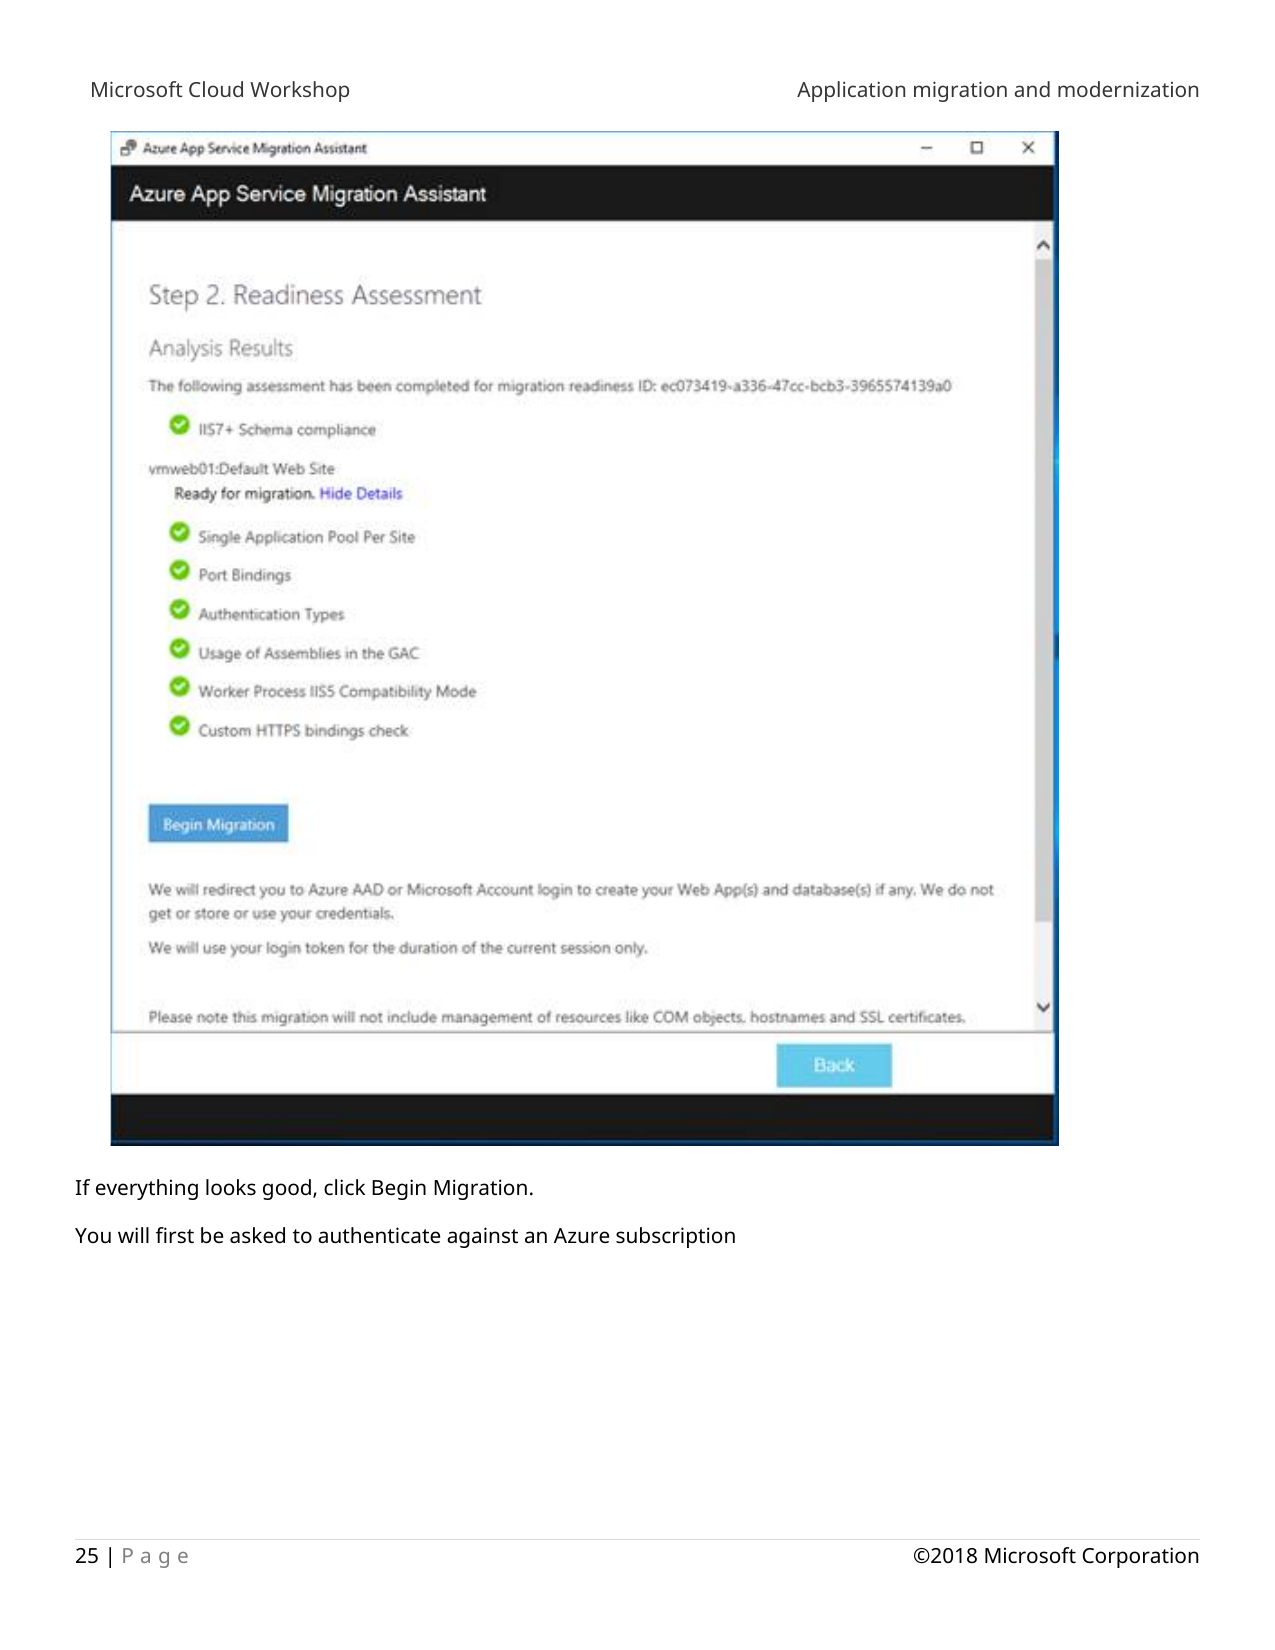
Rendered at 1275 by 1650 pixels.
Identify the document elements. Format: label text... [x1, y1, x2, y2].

text If everything looks good, click Begin Migration. [75, 1173, 1200, 1202]
text You will first be asked to authenticate against an Azure subscription [75, 1221, 1200, 1249]
picture [110, 131, 1059, 1146]
